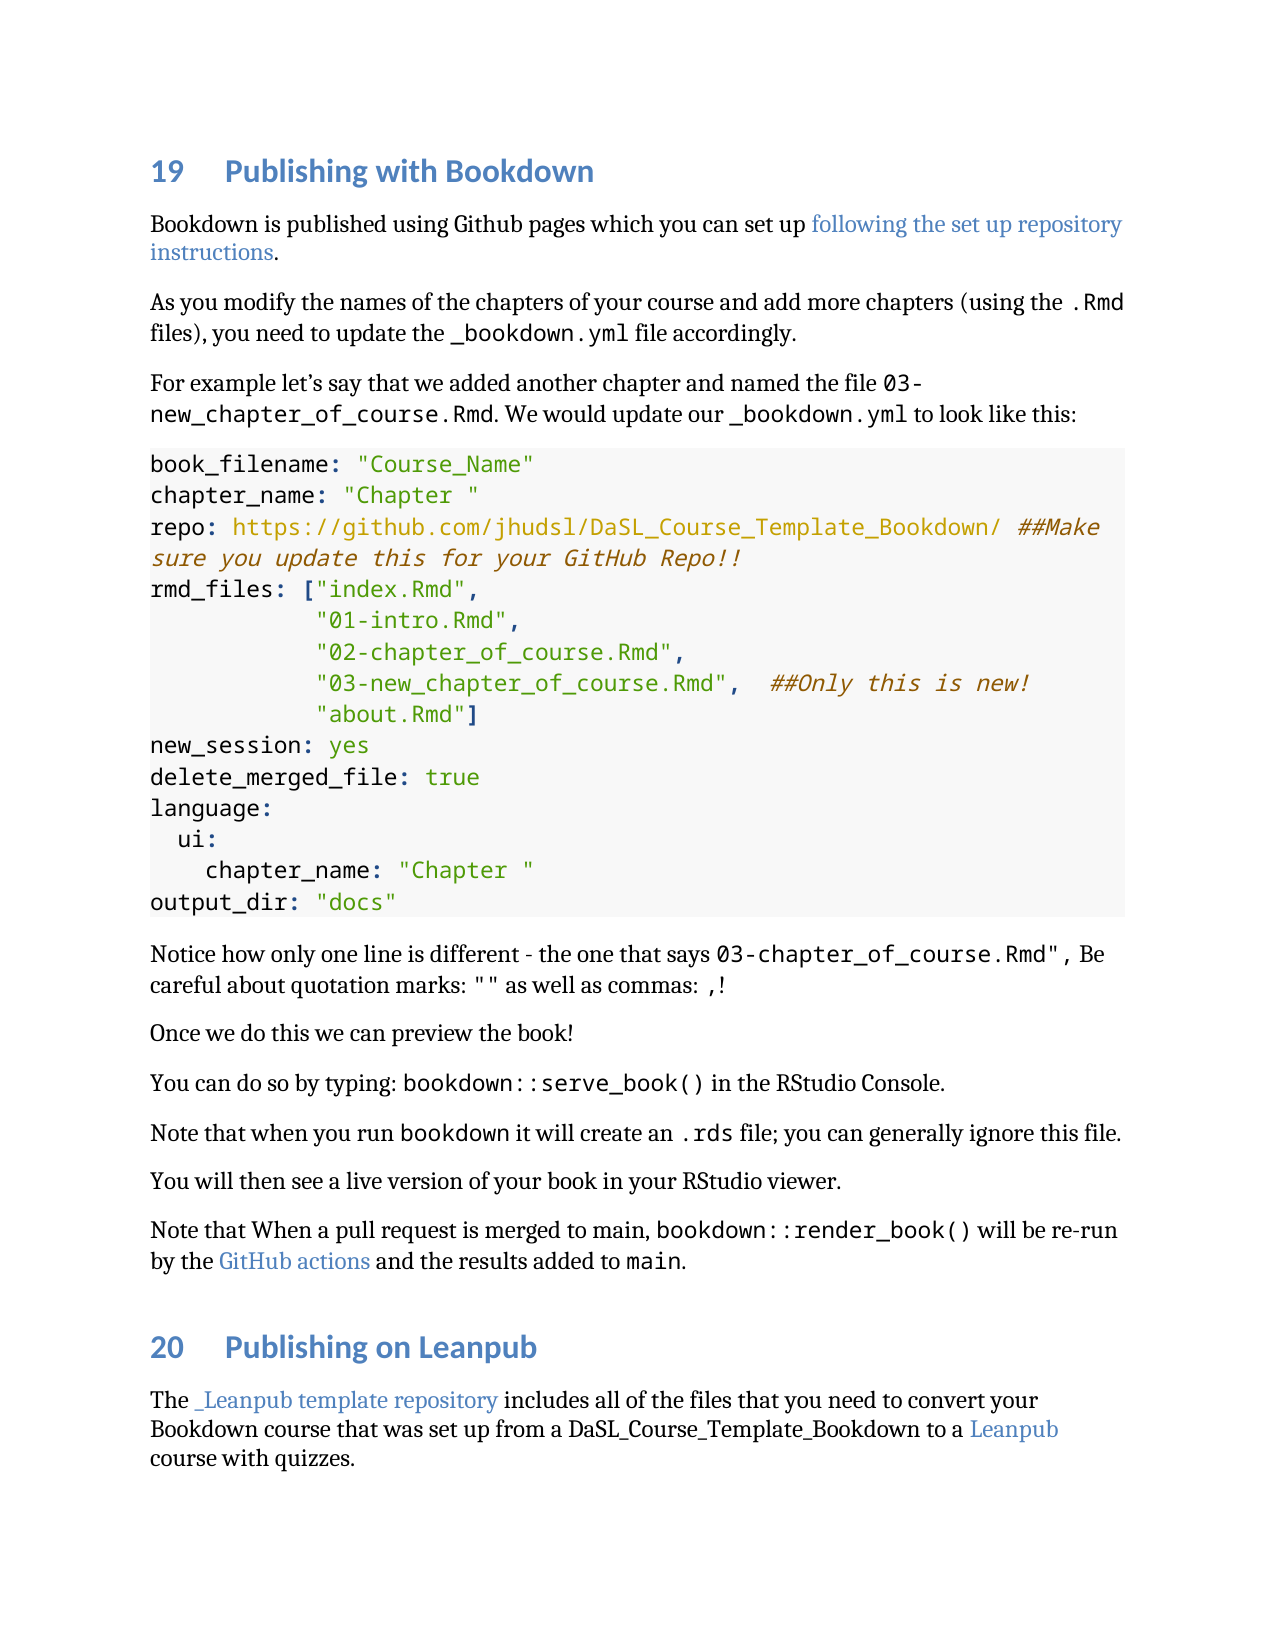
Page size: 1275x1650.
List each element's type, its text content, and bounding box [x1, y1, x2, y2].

subtitle 20 Publishing on Leanpub [150, 1327, 1125, 1367]
text Note that When a pull request is merged to main, bookdown::render_book() will be re-run by the GitHub actions and the results added to main. [150, 1214, 1125, 1277]
text Once we do this we can preview the book! [150, 1019, 1125, 1048]
text Bookdown is published using Github pages which you can set up following the set up repository instructions. [150, 209, 1125, 267]
subtitle 19 Publishing with Bookdown [150, 150, 1125, 191]
text Notice how only one line is different - the one that says 03-chapter_of_course.Rmd", Be careful about quotation marks: "" as well as commas: ,! [150, 938, 1125, 1000]
text book_filename: "Course_Name" chapter_name: "Chapter " repo: https://github.com/jhudsl/DaSL_Course_Template_Bookdown/ ##Make sure you update this for your GitHub Repo!! rmd_files: ["index.Rmd", "01-intro.Rmd", "02-chapter_of_course.Rmd", "03-new_chapter_of_course.Rmd", ##Only this is new! "about.Rmd"] new_session: yes delete_merged_file: true language: ui: chapter_name: "Chapter " output_dir: "docs" [150, 448, 1125, 917]
text For example let’s say that we added another chapter and named the file 03-new_chapter_of_course.Rmd. We would update our _bookdown.yml to look like this: [150, 367, 1125, 429]
text The _Leanpub template repository includes all of the files that you need to convert your Bookdown course that was set up from a DaSL_Course_Template_Bookdown to a Leanpub course with quizzes. [150, 1386, 1125, 1472]
text Note that when you run bookdown it will create an .rds file; you can generally ignore this file. [150, 1117, 1125, 1148]
text As you modify the names of the chapters of your course and add more chapters (using the .Rmd files), you need to update the _bookdown.yml file accordingly. [150, 286, 1125, 348]
text You can do so by typing: bookdown::serve_book() in the RStudio Console. [150, 1067, 1125, 1098]
text You will then see a live version of your book in your RStudio viewer. [150, 1167, 1125, 1195]
